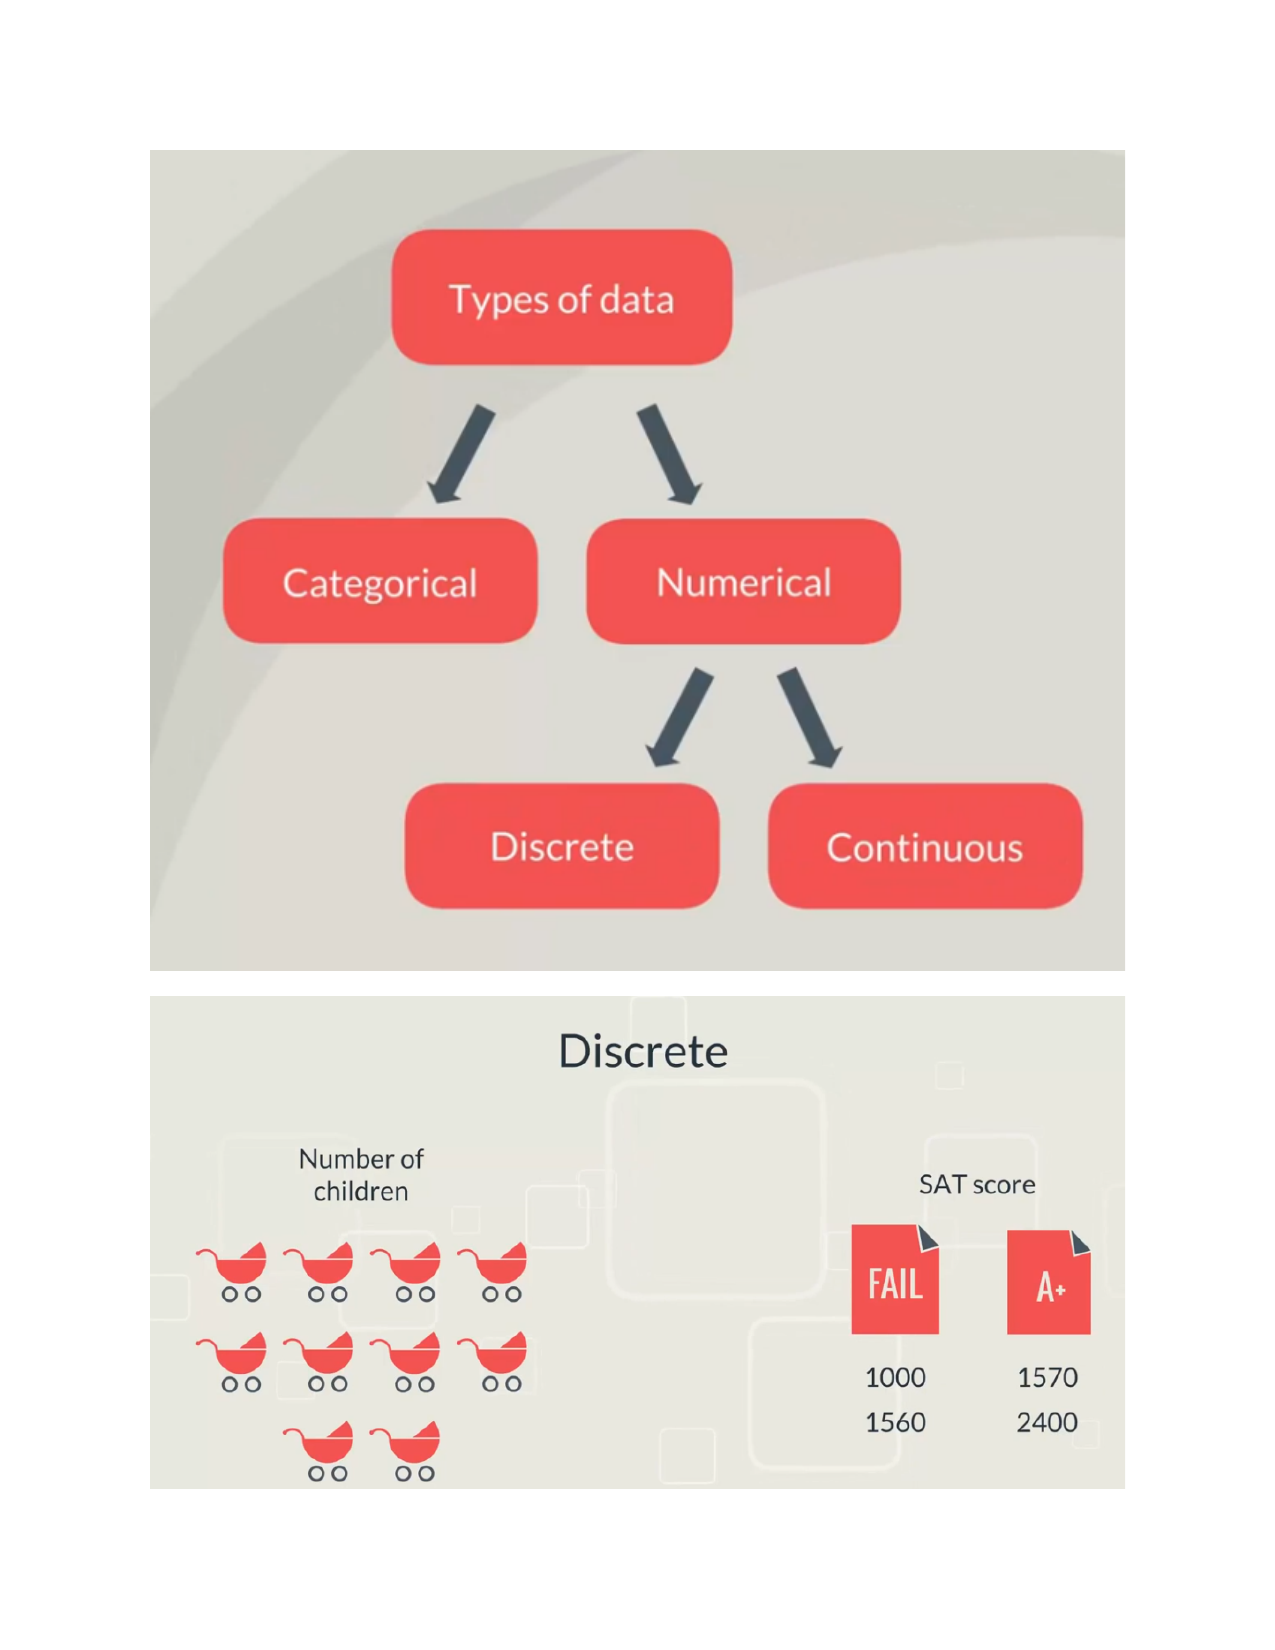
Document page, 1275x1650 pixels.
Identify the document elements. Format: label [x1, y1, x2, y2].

picture [150, 996, 1125, 1489]
picture [150, 150, 1125, 971]
